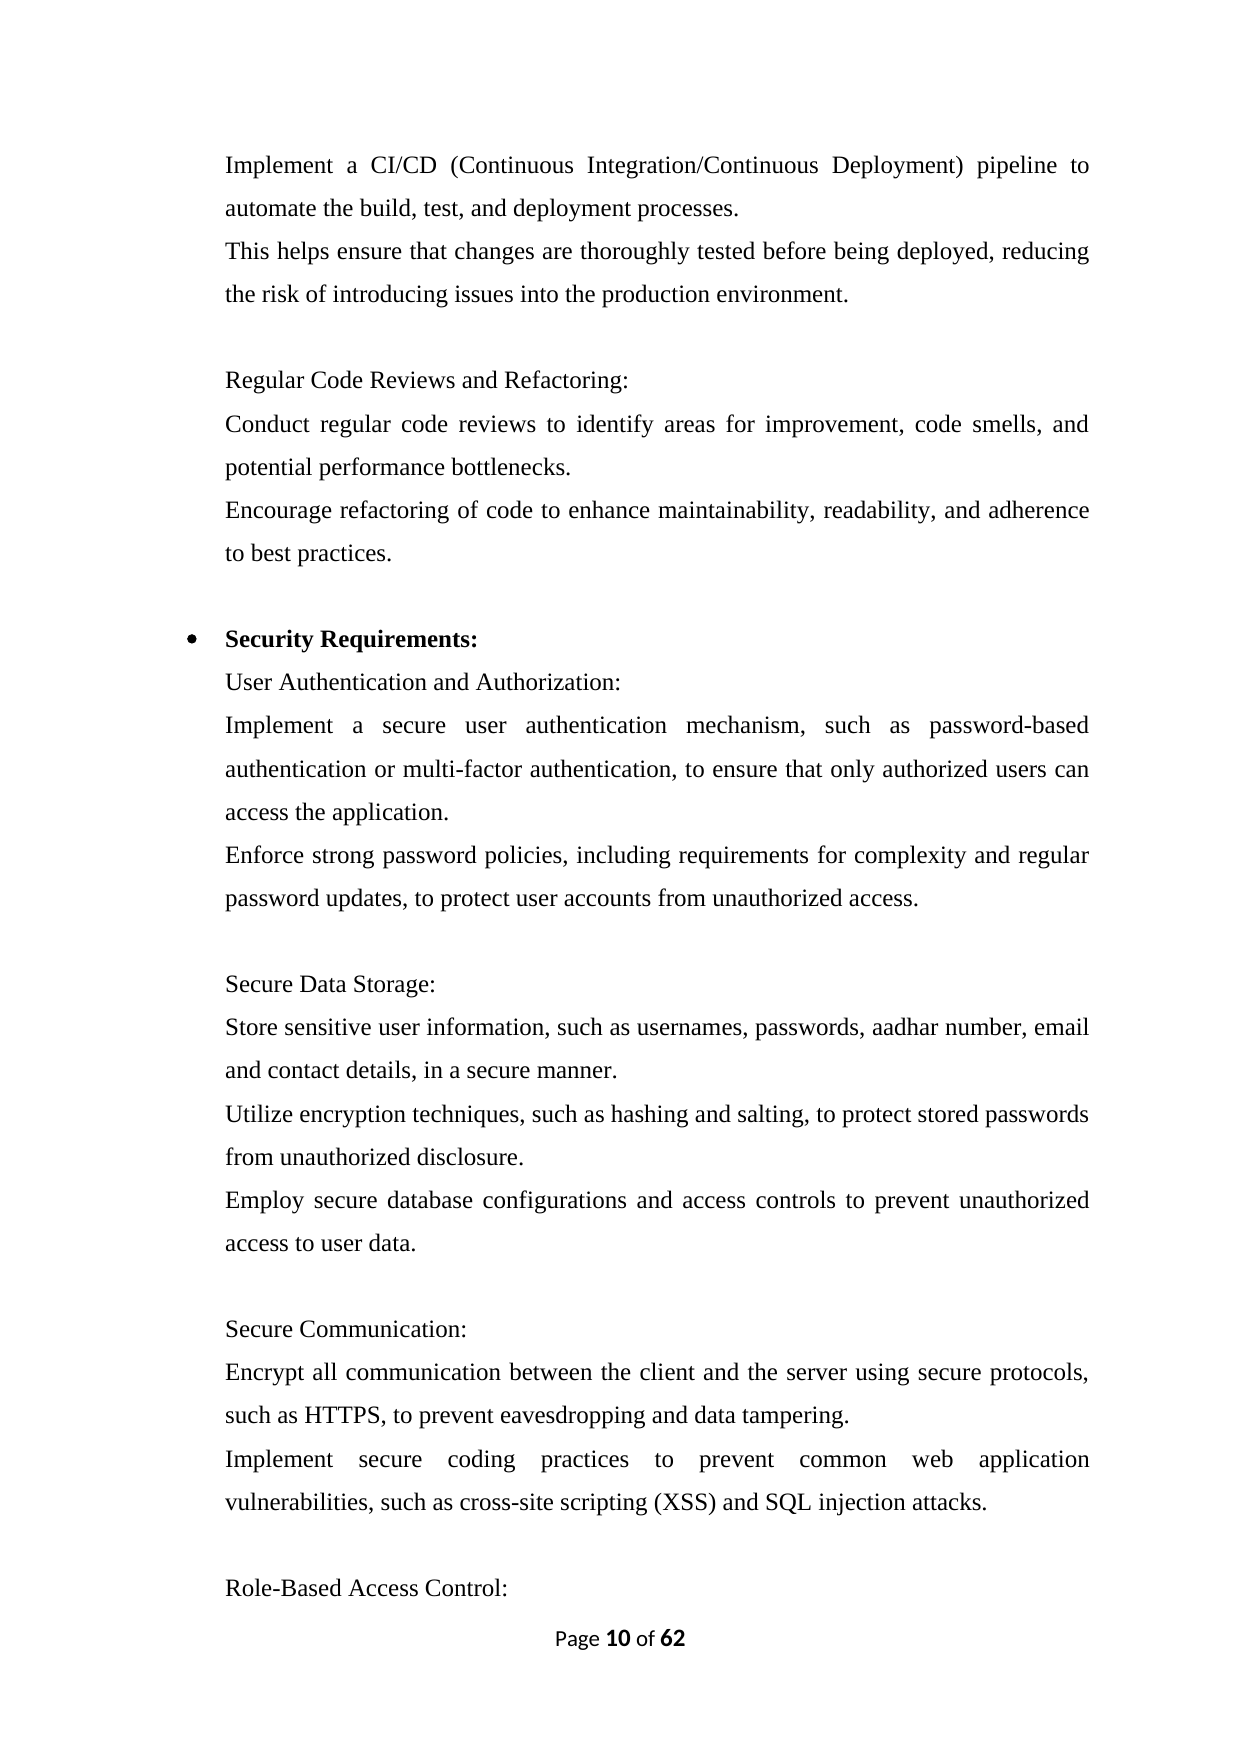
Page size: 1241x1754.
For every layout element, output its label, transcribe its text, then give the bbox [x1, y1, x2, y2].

text Secure Communication: [225, 1314, 1090, 1343]
text Secure Data Storage: [225, 969, 1090, 998]
list Security Requirements: [187, 624, 1090, 653]
text Enforce strong password policies, including requirements for complexity and regular password updates, to protect user accounts from unauthorized access. [225, 840, 1090, 912]
text Encrypt all communication between the client and the server using secure protocols, such as HTTPS, to prevent eavesdropping and data tampering. [225, 1357, 1090, 1429]
text Employ secure database configurations and access controls to prevent unauthorized access to user data. [225, 1185, 1090, 1257]
text Store sensitive user information, such as usernames, passwords, aadhar number, email and contact details, in a secure manner. [225, 1012, 1090, 1084]
text Utilize encryption techniques, such as hashing and salting, to protect stored passwords from unauthorized disclosure. [225, 1099, 1090, 1171]
text This helps ensure that changes are thoroughly tested before being deployed, reducing the risk of introducing issues into the production environment. [225, 236, 1090, 308]
text Encourage refactoring of code to enhance maintainability, readability, and adherence to best practices. [225, 495, 1090, 567]
text Implement a CI/CD (Continuous Integration/Continuous Deployment) pipeline to automate the build, test, and deployment processes. [225, 150, 1090, 222]
text Role-Based Access Control: [225, 1573, 1090, 1602]
text Implement secure coding practices to prevent common web application vulnerabilities, such as cross-site scripting (XSS) and SQL injection attacks. [225, 1444, 1090, 1516]
text User Authentication and Authorization: [225, 667, 1090, 696]
text Conduct regular code reviews to identify areas for improvement, code smells, and potential performance bottlenecks. [225, 409, 1090, 481]
text Implement a secure user authentication mechanism, such as password-based authentication or multi-factor authentication, to ensure that only authorized users can access the application. [225, 711, 1090, 826]
text Regular Code Reviews and Refactoring: [225, 366, 1090, 394]
